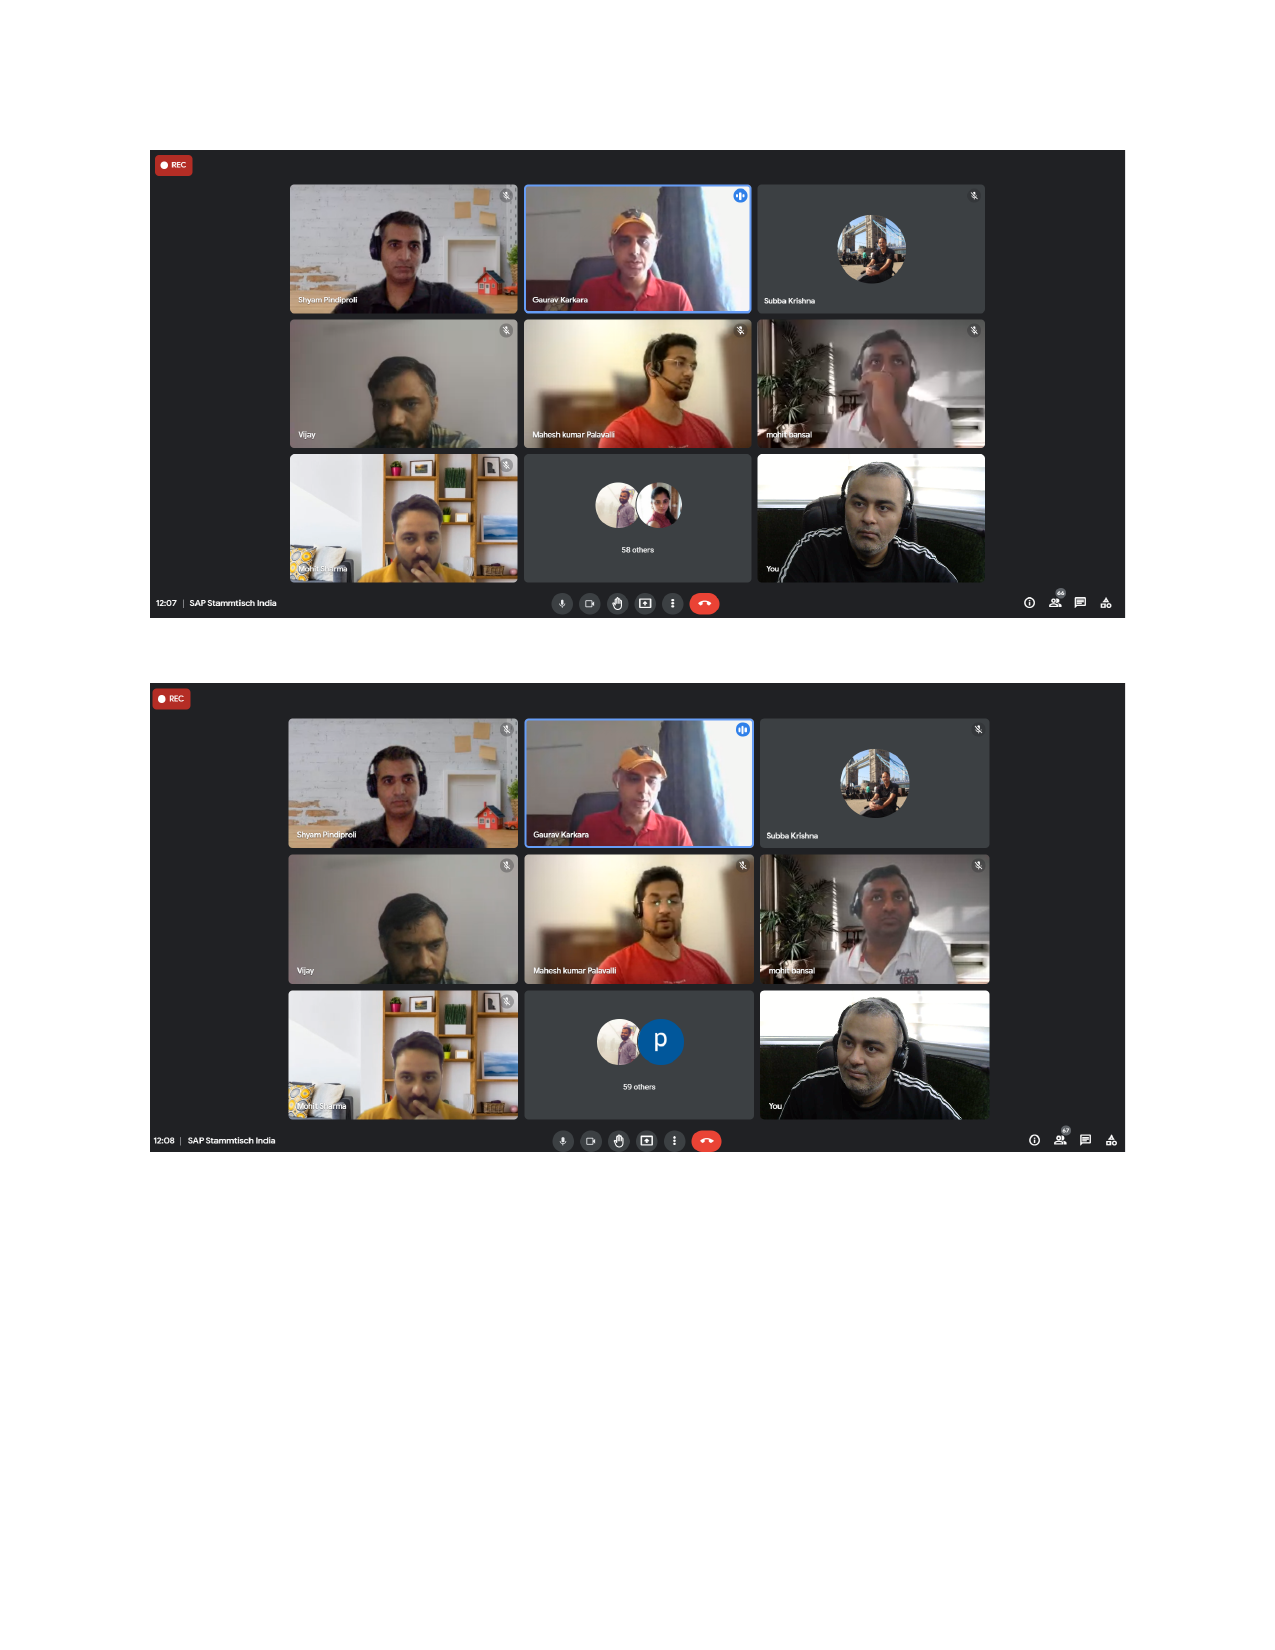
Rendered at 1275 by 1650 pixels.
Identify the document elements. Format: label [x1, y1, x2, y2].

picture [150, 683, 1125, 1152]
picture [150, 150, 1125, 618]
